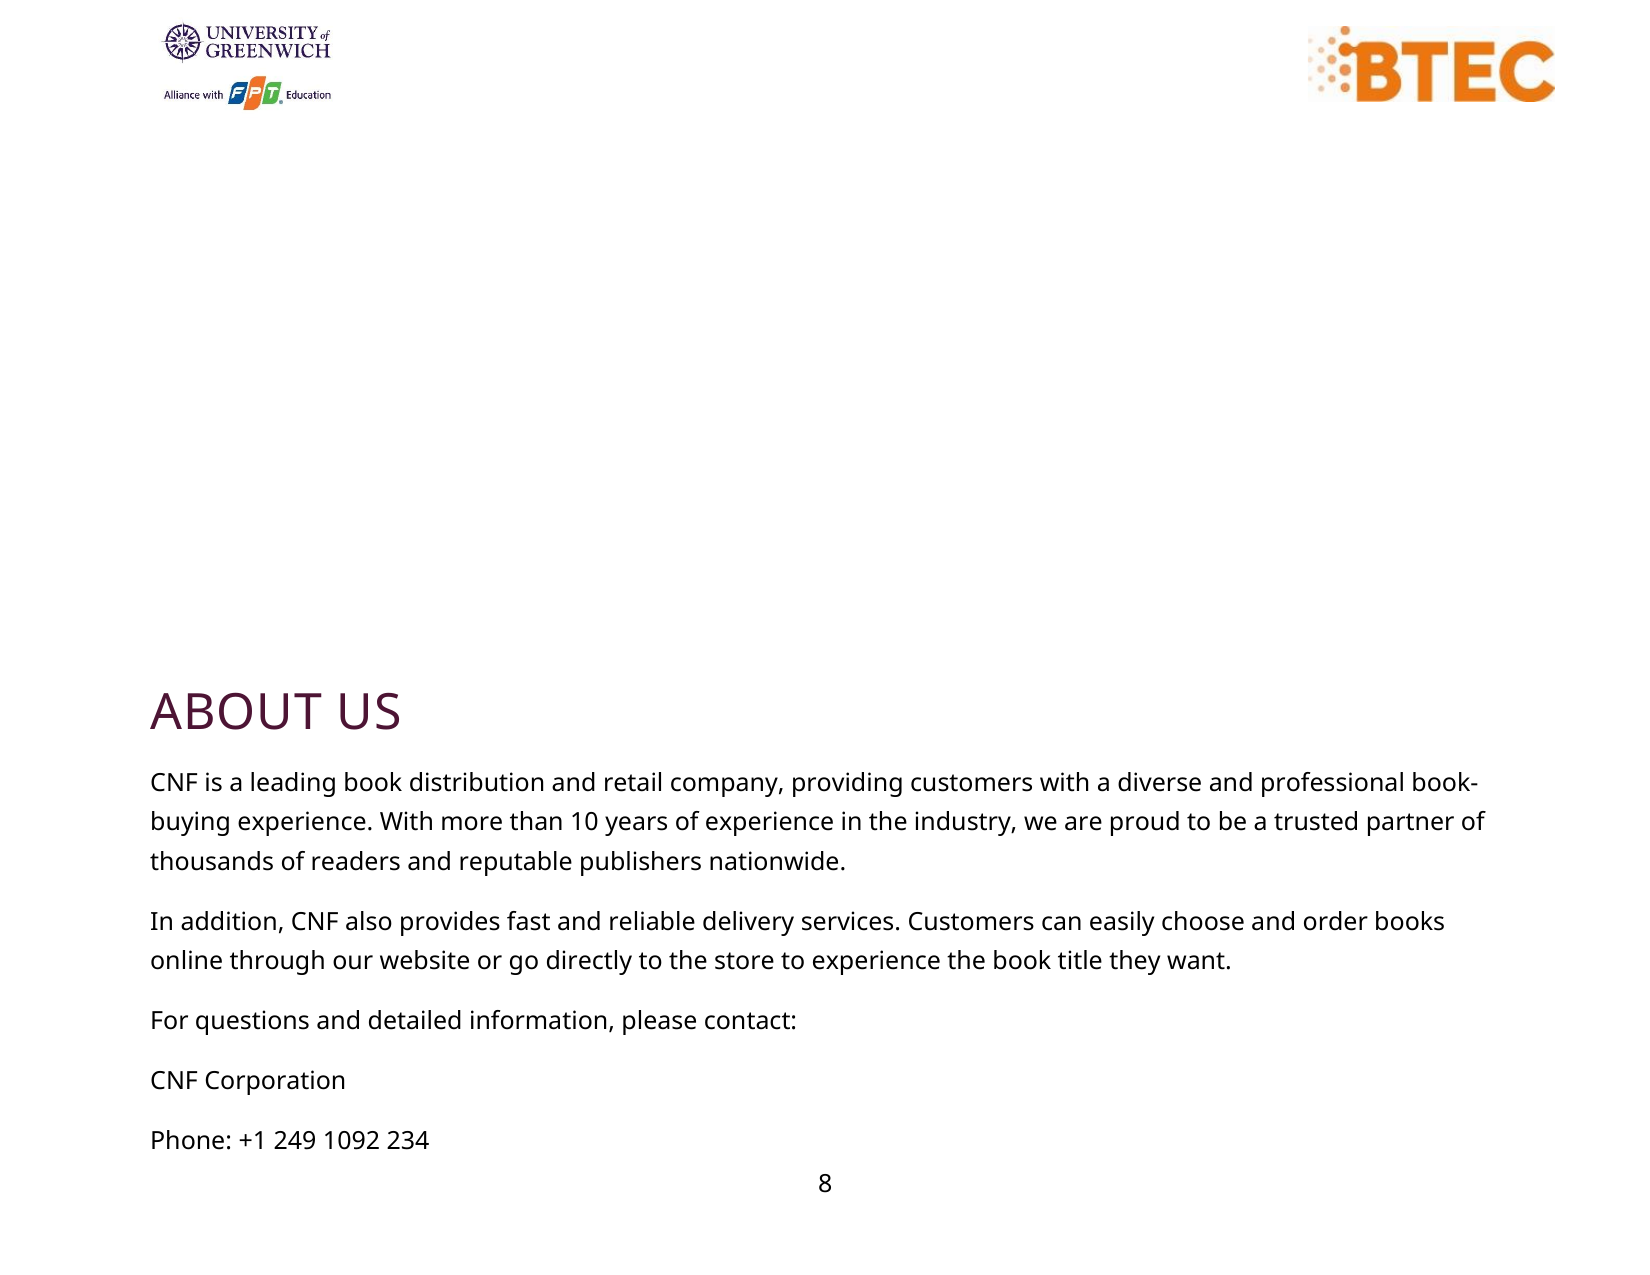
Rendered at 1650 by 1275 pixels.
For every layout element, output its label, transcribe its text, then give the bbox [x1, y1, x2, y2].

picture [150, 9, 343, 121]
text CNF Corporation [150, 1062, 1500, 1096]
text CNF is a leading book distribution and retail company, providing customers with a diverse and professional book-buying experience. With more than 10 years of experience in the industry, we are proud to be a trusted partner of thousands of readers and reputable publishers nationwide. [150, 765, 1500, 877]
text Phone: +1 249 1092 234 [150, 1122, 1500, 1156]
text For questions and detailed information, please contact: [150, 1002, 1500, 1036]
text In addition, CNF also provides fast and reliable delivery services. Customers can easily choose and order books online through our website or go directly to the store to experience the book title they want. [150, 903, 1500, 976]
title ABOUT US [150, 676, 1500, 744]
picture [1307, 26, 1555, 102]
